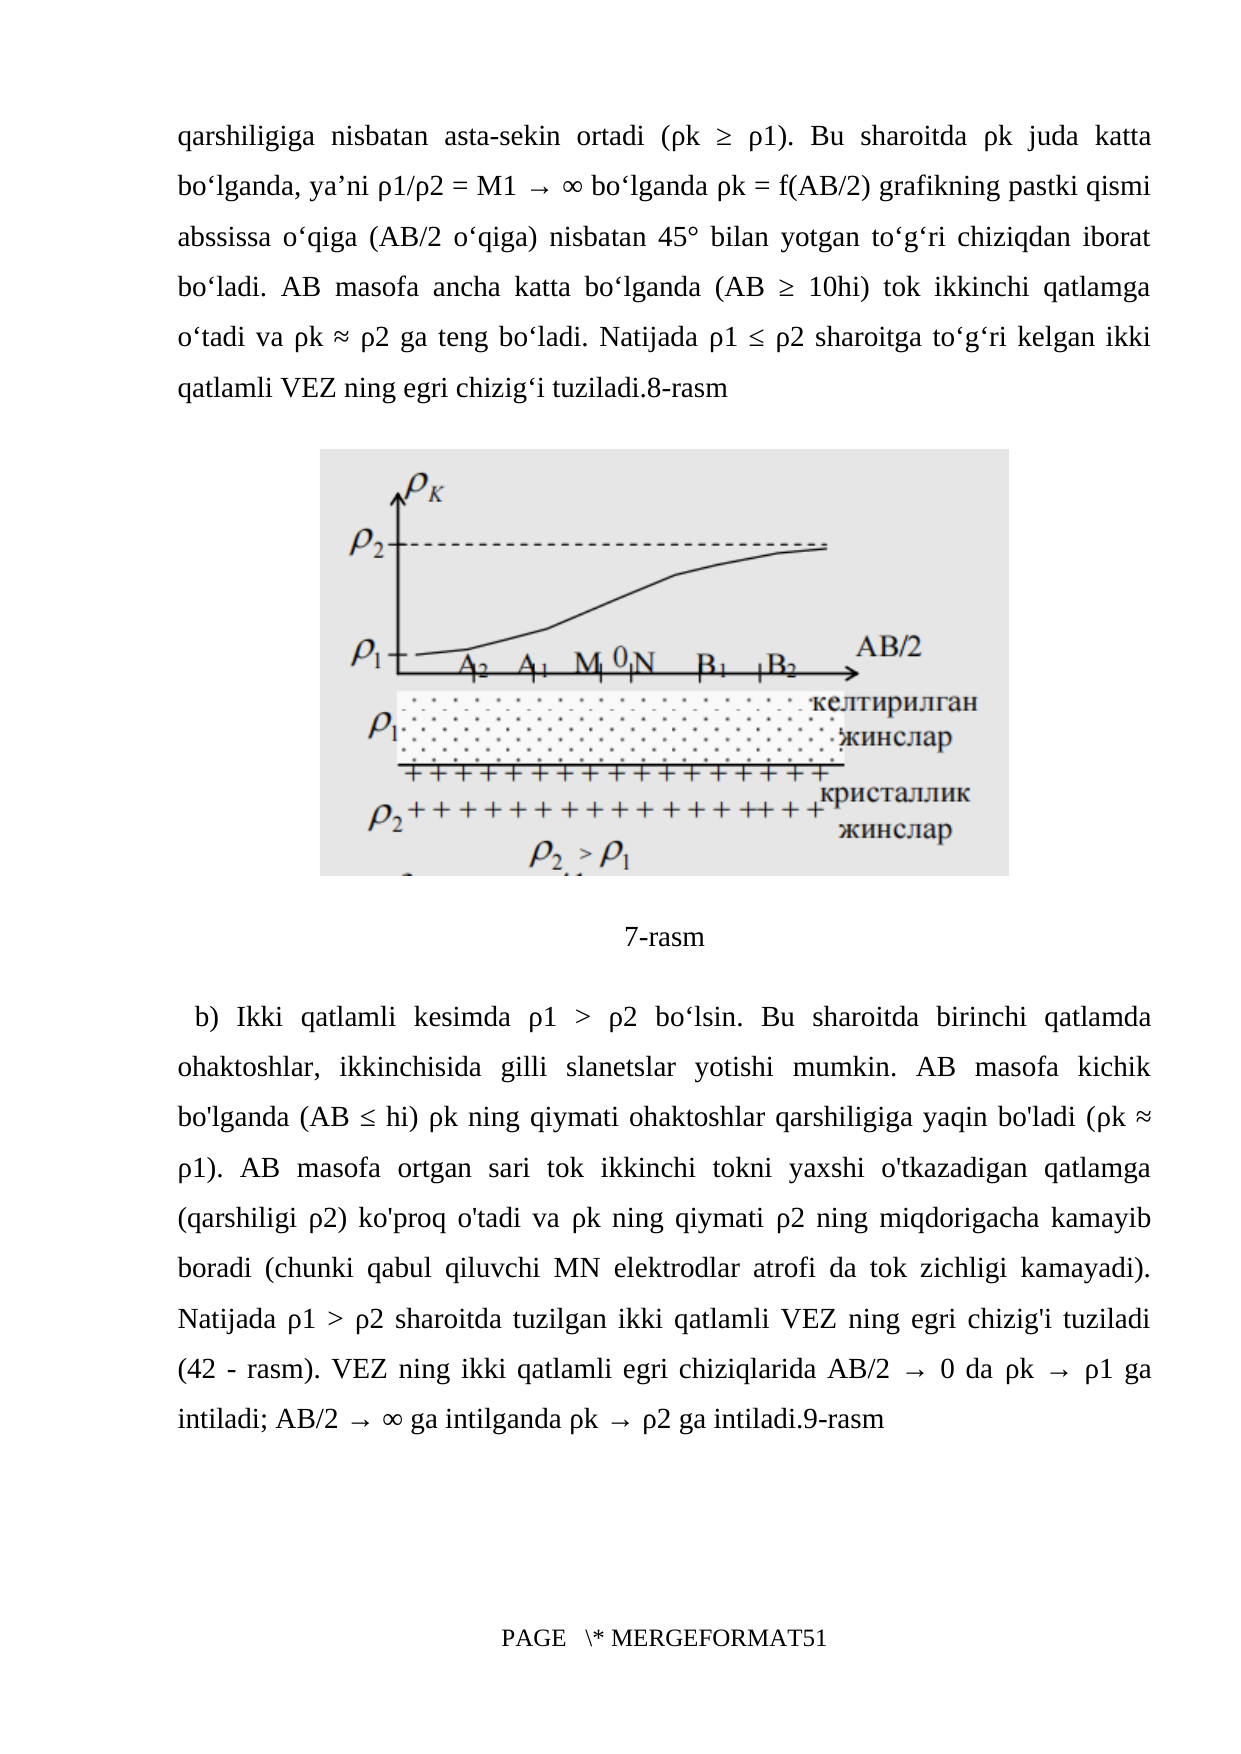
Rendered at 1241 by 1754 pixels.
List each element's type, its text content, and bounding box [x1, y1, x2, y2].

picture [319, 449, 1009, 876]
text 7-rasm [177, 919, 1152, 953]
text b) Ikki qatlamli kesimda ρ1 > ρ2 bo‘lsin. Bu sharoitda birinchi qatlamda ohaktoshlar, ikkinchisida gilli slanetslar yotishi mumkin. AB masofa kichik bo'lganda (AB ≤ hi) ρk ning qiymati ohaktoshlar qarshiligiga yaqin bo'ladi (ρk ≈ ρ1). AB masofa ortgan sari tok ikkinchi tokni yaxshi o'tkazadigan qatlamga (qarshiligi ρ2) ko'proq o'tadi va ρk ning qiymati ρ2 ning miqdorigacha kamayib boradi (chunki qabul qiluvchi MN elektrodlar atrofi da tok zichligi kamayadi). Natijada ρ1 > ρ2 sharoitda tuzilgan ikki qatlamli VEZ ning egri chizig'i tuziladi (42 - rasm). VEZ ning ikki qatlamli egri chiziqlarida AB/2 → 0 da ρk → ρ1 ga intiladi; AB/2 → ∞ ga intilganda ρk → ρ2 ga intiladi.9-rasm [177, 999, 1152, 1435]
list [177, 118, 1152, 403]
